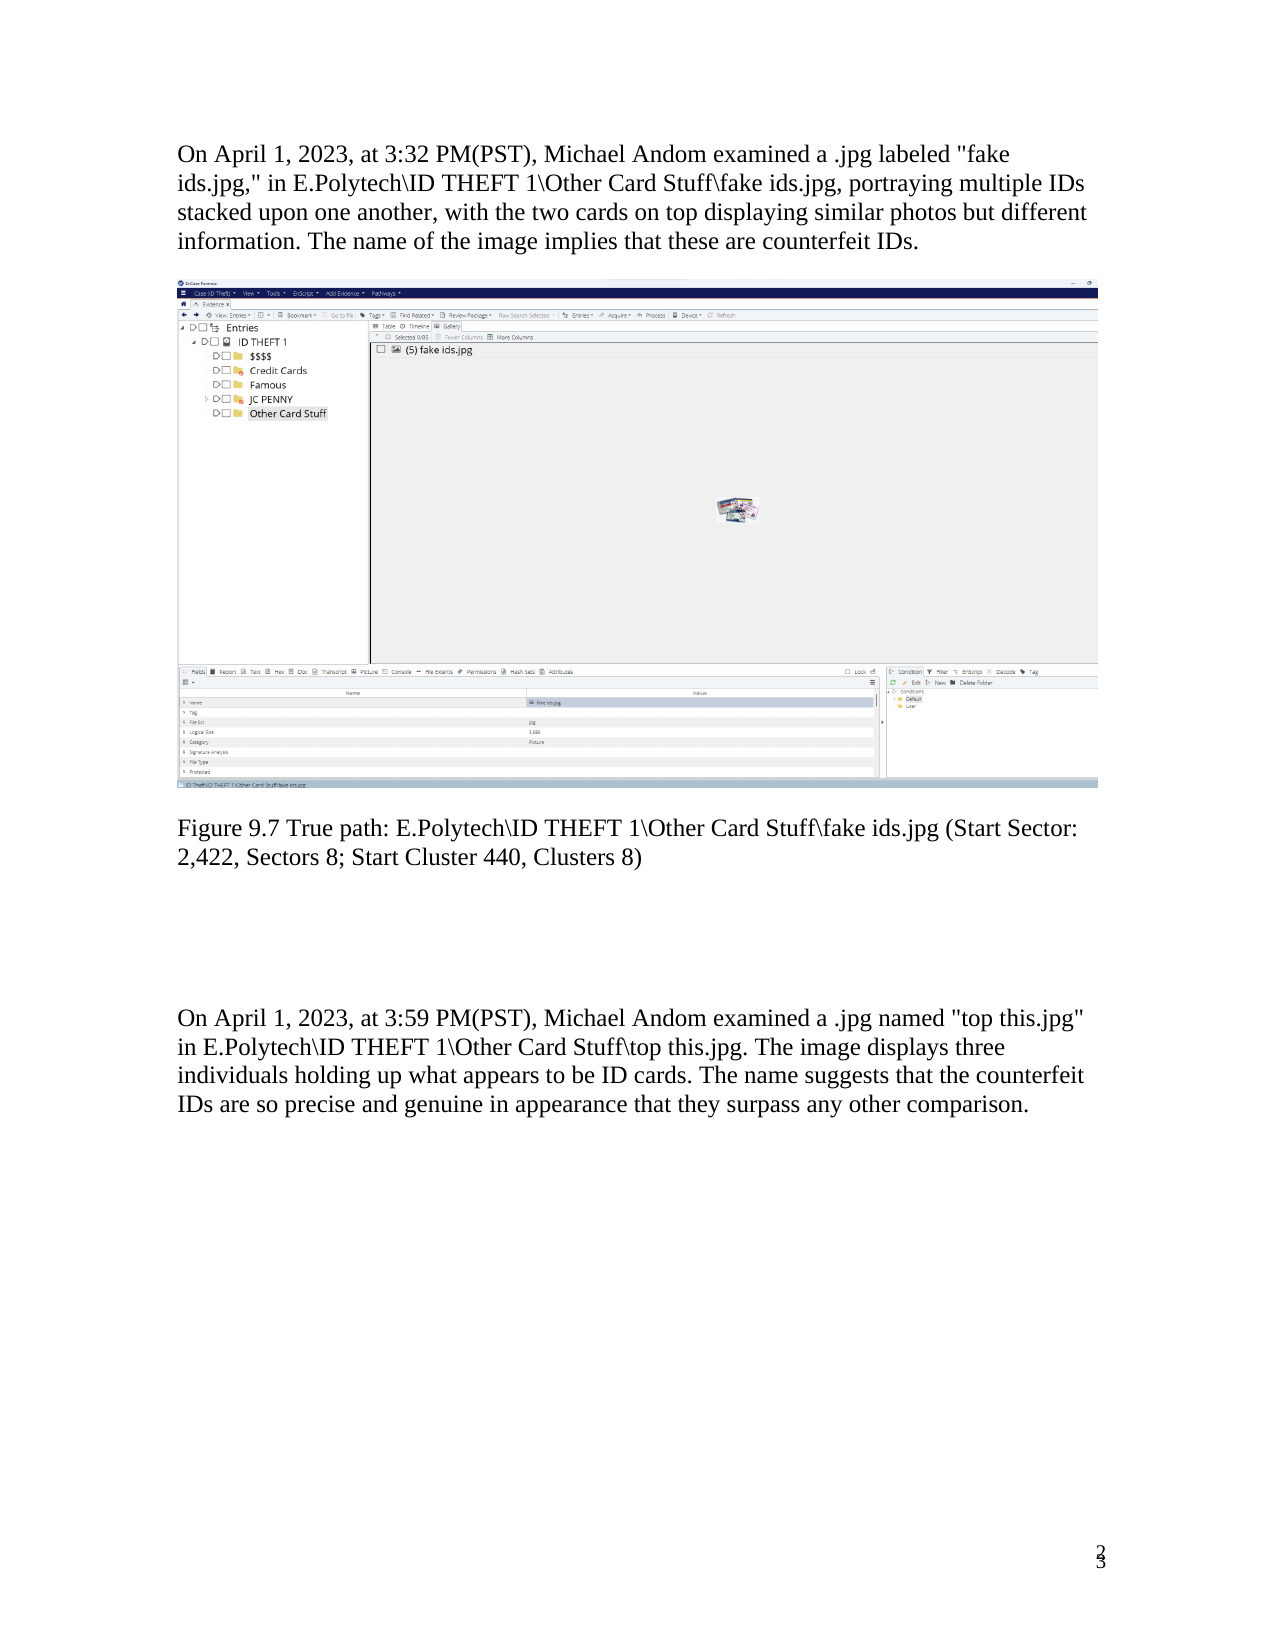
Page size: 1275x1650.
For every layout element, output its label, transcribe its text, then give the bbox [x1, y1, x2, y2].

text On April 1, 2023, at 3:32 PM(PST), Michael Andom examined a .jpg labeled "fake ids.jpg," in E.Polytech\ID THEFT 1\Other Card Stuff\fake ids.jpg, portraying multiple IDs stacked upon one another, with the two cards on top displaying similar photos but different information. The name of the image implies that these are counterfeit IDs. [177, 139, 1098, 254]
picture [177, 279, 1098, 788]
text On April 1, 2023, at 3:59 PM(PST), Michael Andom examined a .jpg named "top this.jpg" in E.Polytech\ID THEFT 1\Other Card Stuff\top this.jpg. The image displays three individuals holding up what appears to be ID cards. The name suggests that the counterfeit IDs are so precise and genuine in appearance that they surpass any other comparison. [177, 1003, 1098, 1118]
text Figure 9.7 True path: E.Polytech\ID THEFT 1\Other Card Stuff\fake ids.jpg (Start Sector: 2,422, Sectors 8; Start Cluster 440, Clusters 8) [177, 813, 1098, 870]
